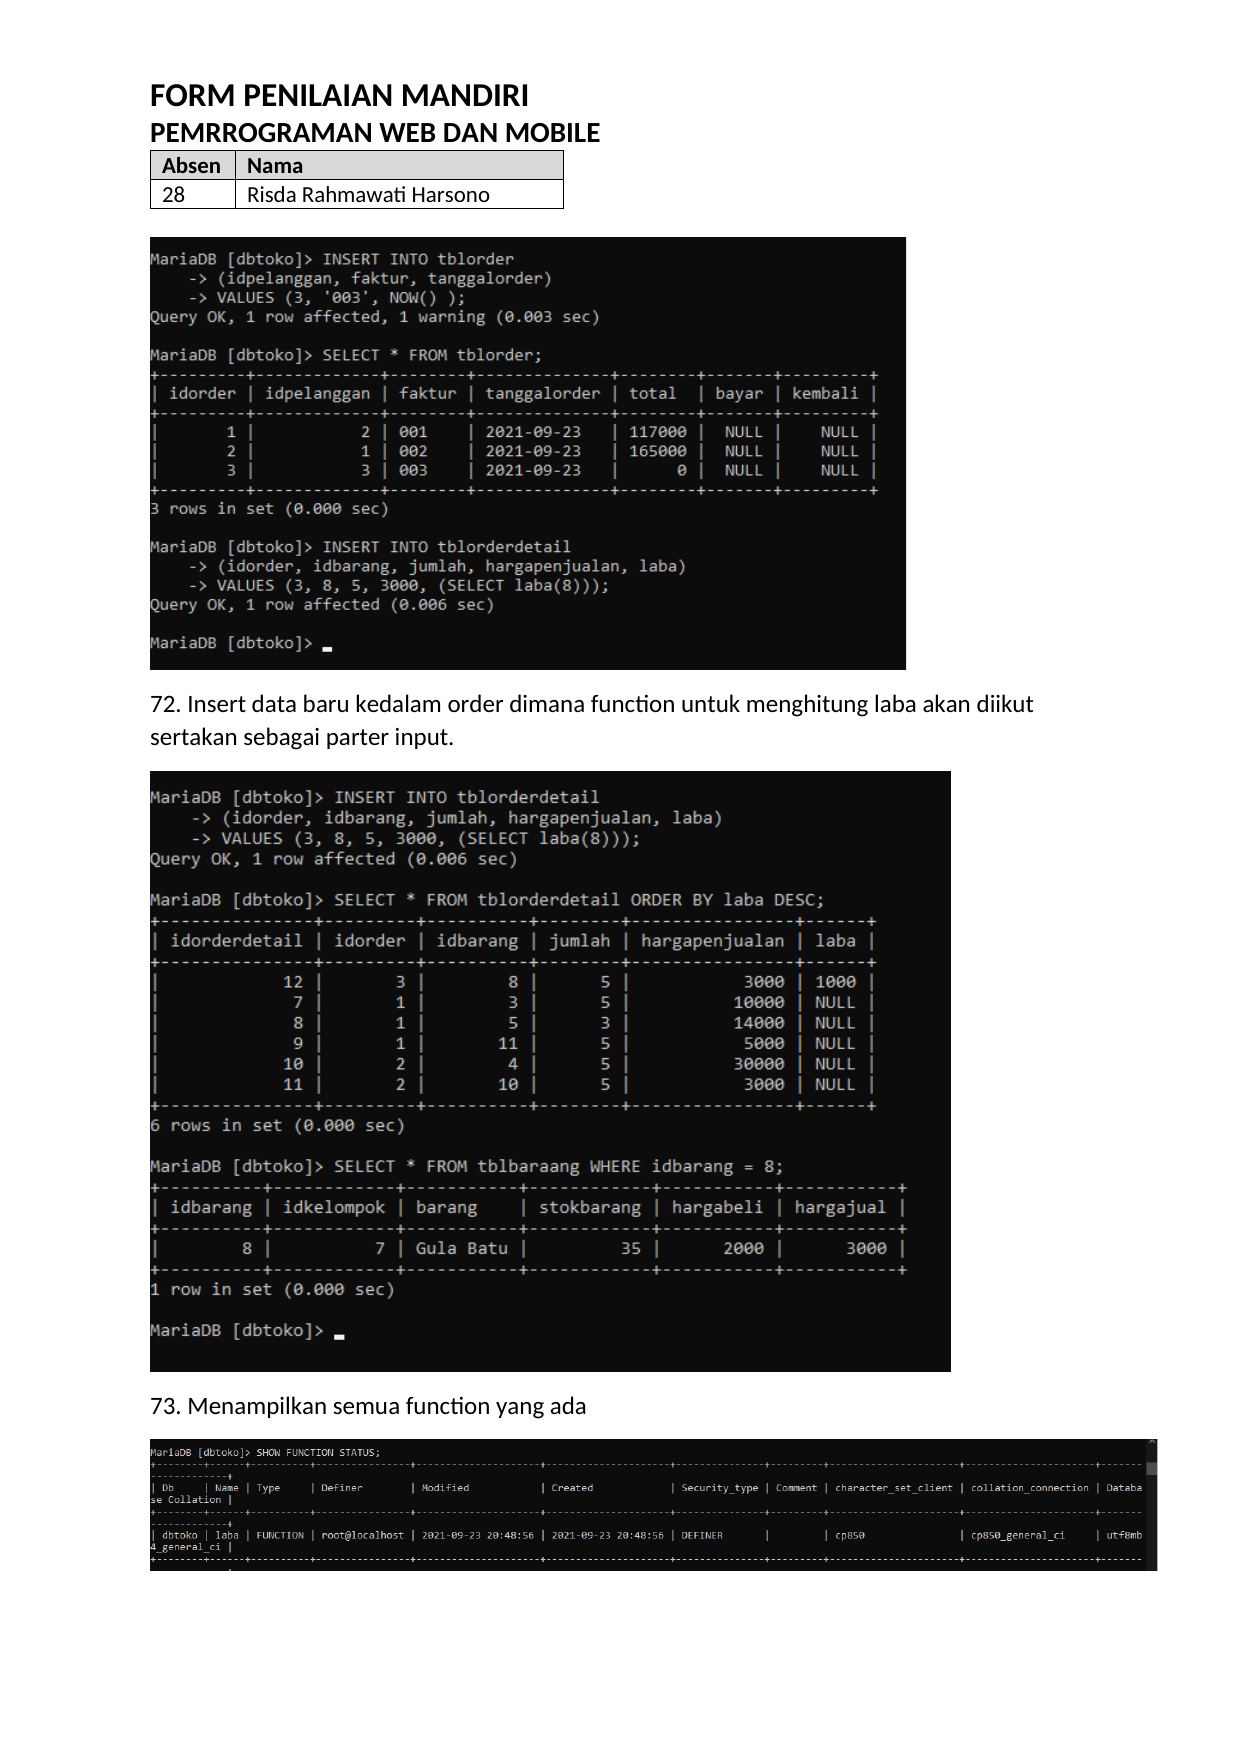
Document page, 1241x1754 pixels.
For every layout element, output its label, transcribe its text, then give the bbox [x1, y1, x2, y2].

text 72. Insert data baru kedalam order dimana function untuk menghitung laba akan diikut sertakan sebagai parter input. [150, 689, 1090, 752]
picture [150, 771, 951, 1372]
picture [150, 1439, 1158, 1571]
picture [150, 237, 907, 670]
text 73. Menampilkan semua function yang ada [150, 1390, 1090, 1421]
